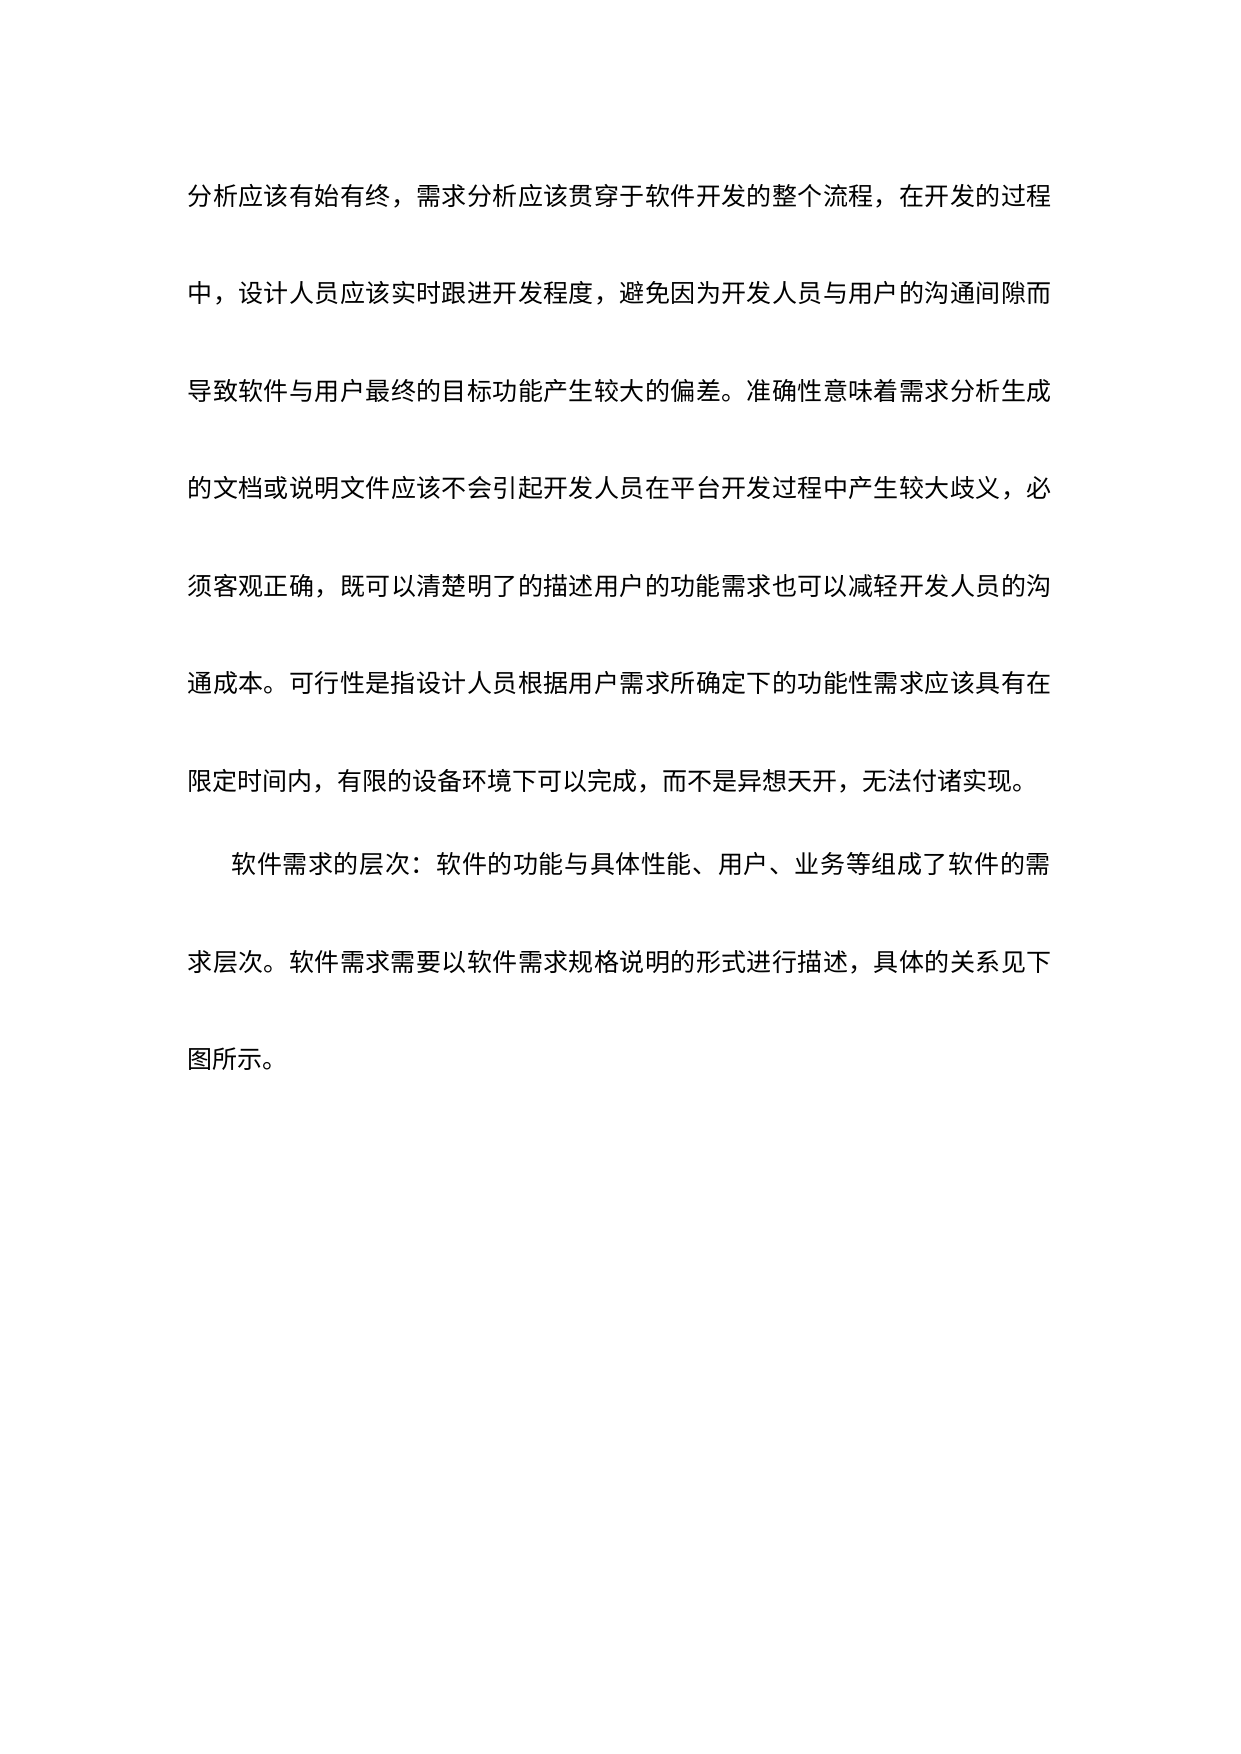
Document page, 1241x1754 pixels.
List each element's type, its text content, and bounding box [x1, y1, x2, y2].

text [187, 162, 1053, 812]
text 软件需求的层次：软件的功能与具体性能、用户、业务等组成了软件的需求层次。软件需求需要以软件需求规格说明的形式进行描述，具体的关系见下图所示。 [187, 830, 1053, 1090]
